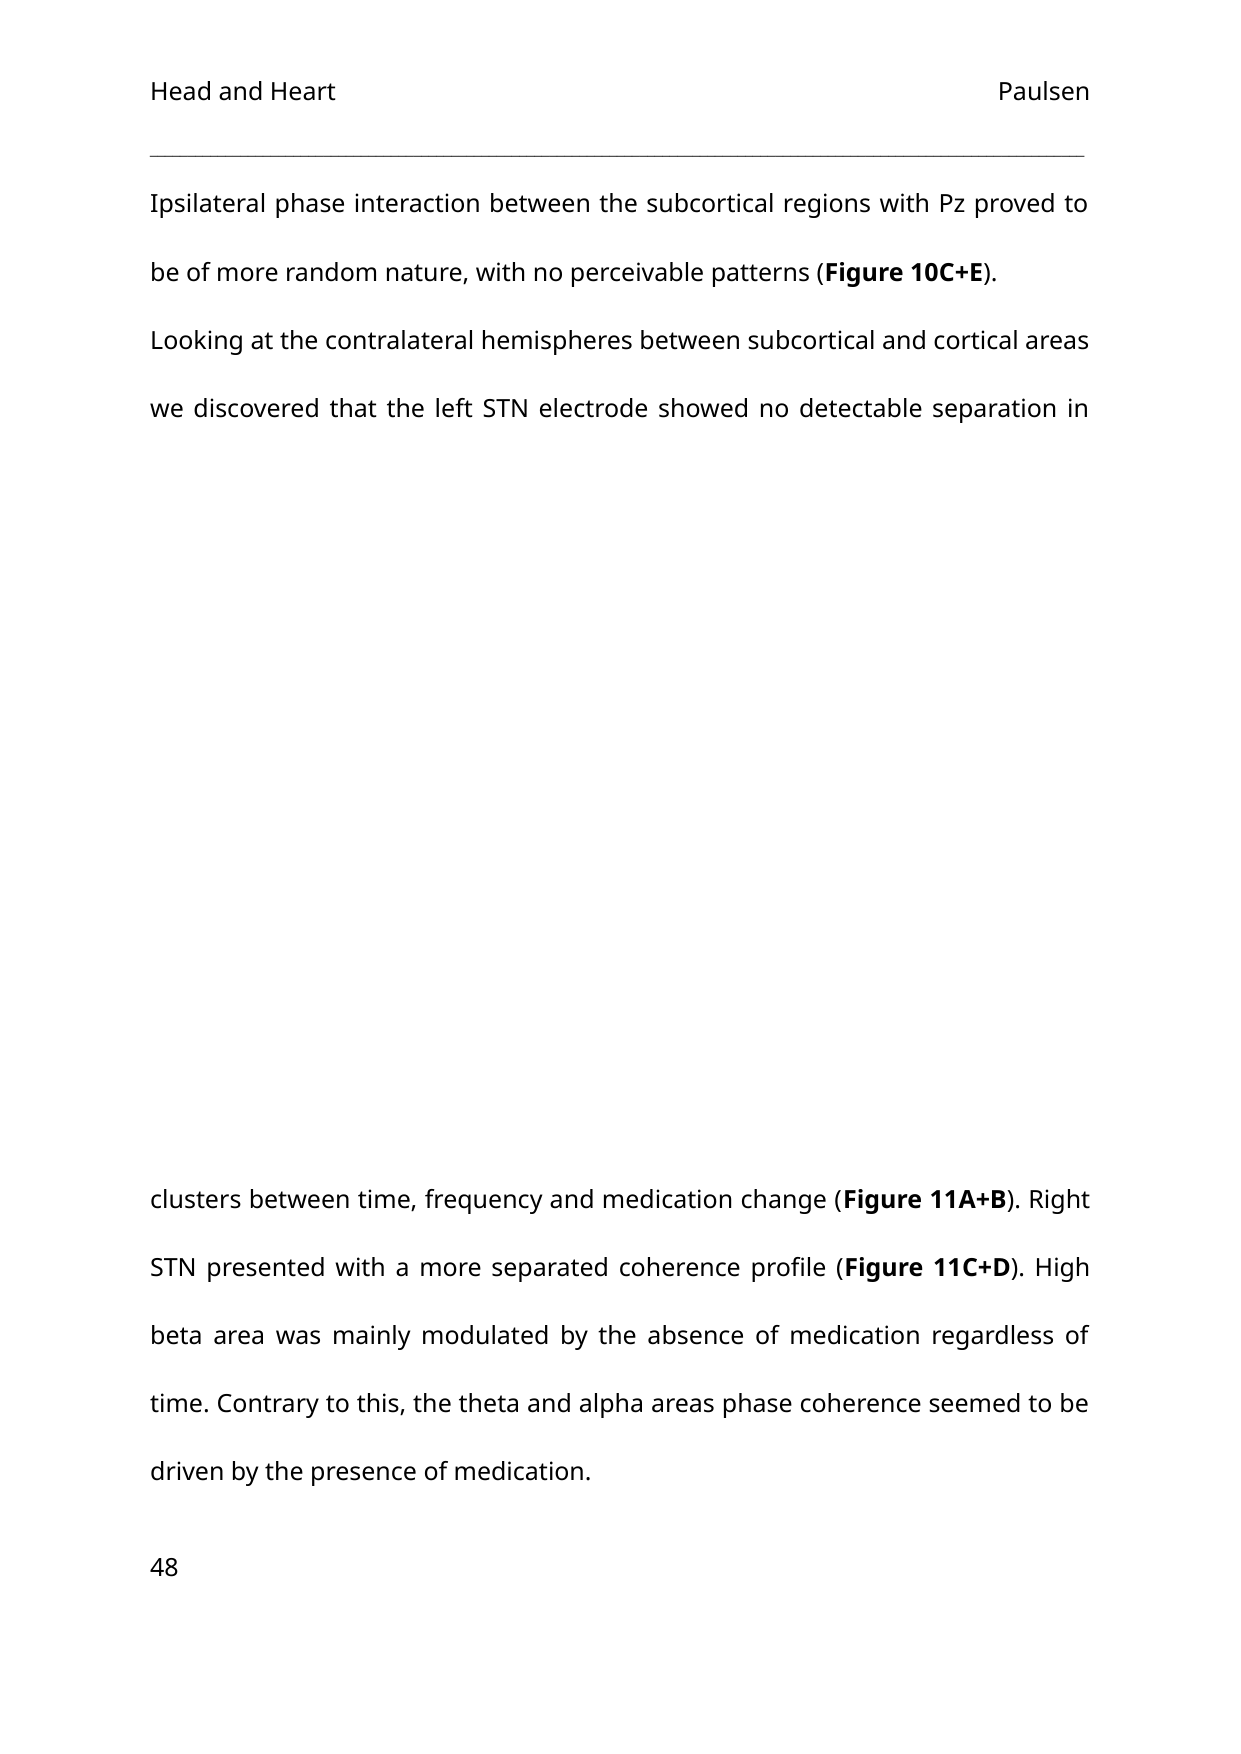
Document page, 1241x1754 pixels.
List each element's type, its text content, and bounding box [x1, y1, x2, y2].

text Looking at the contralateral hemispheres between subcortical and cortical areas we discovered that the left STN electrode showed no detectable separation in clusters between time, frequency and medication change (Figure 11A+B). Right STN presented with a more separated coherence profile (Figure 11C+D). High beta area was mainly modulated by the absence of medication regardless of time. Contrary to this, the theta and alpha areas phase coherence seemed to be driven by the presence of medication. [150, 322, 1090, 1488]
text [150, 186, 1090, 288]
